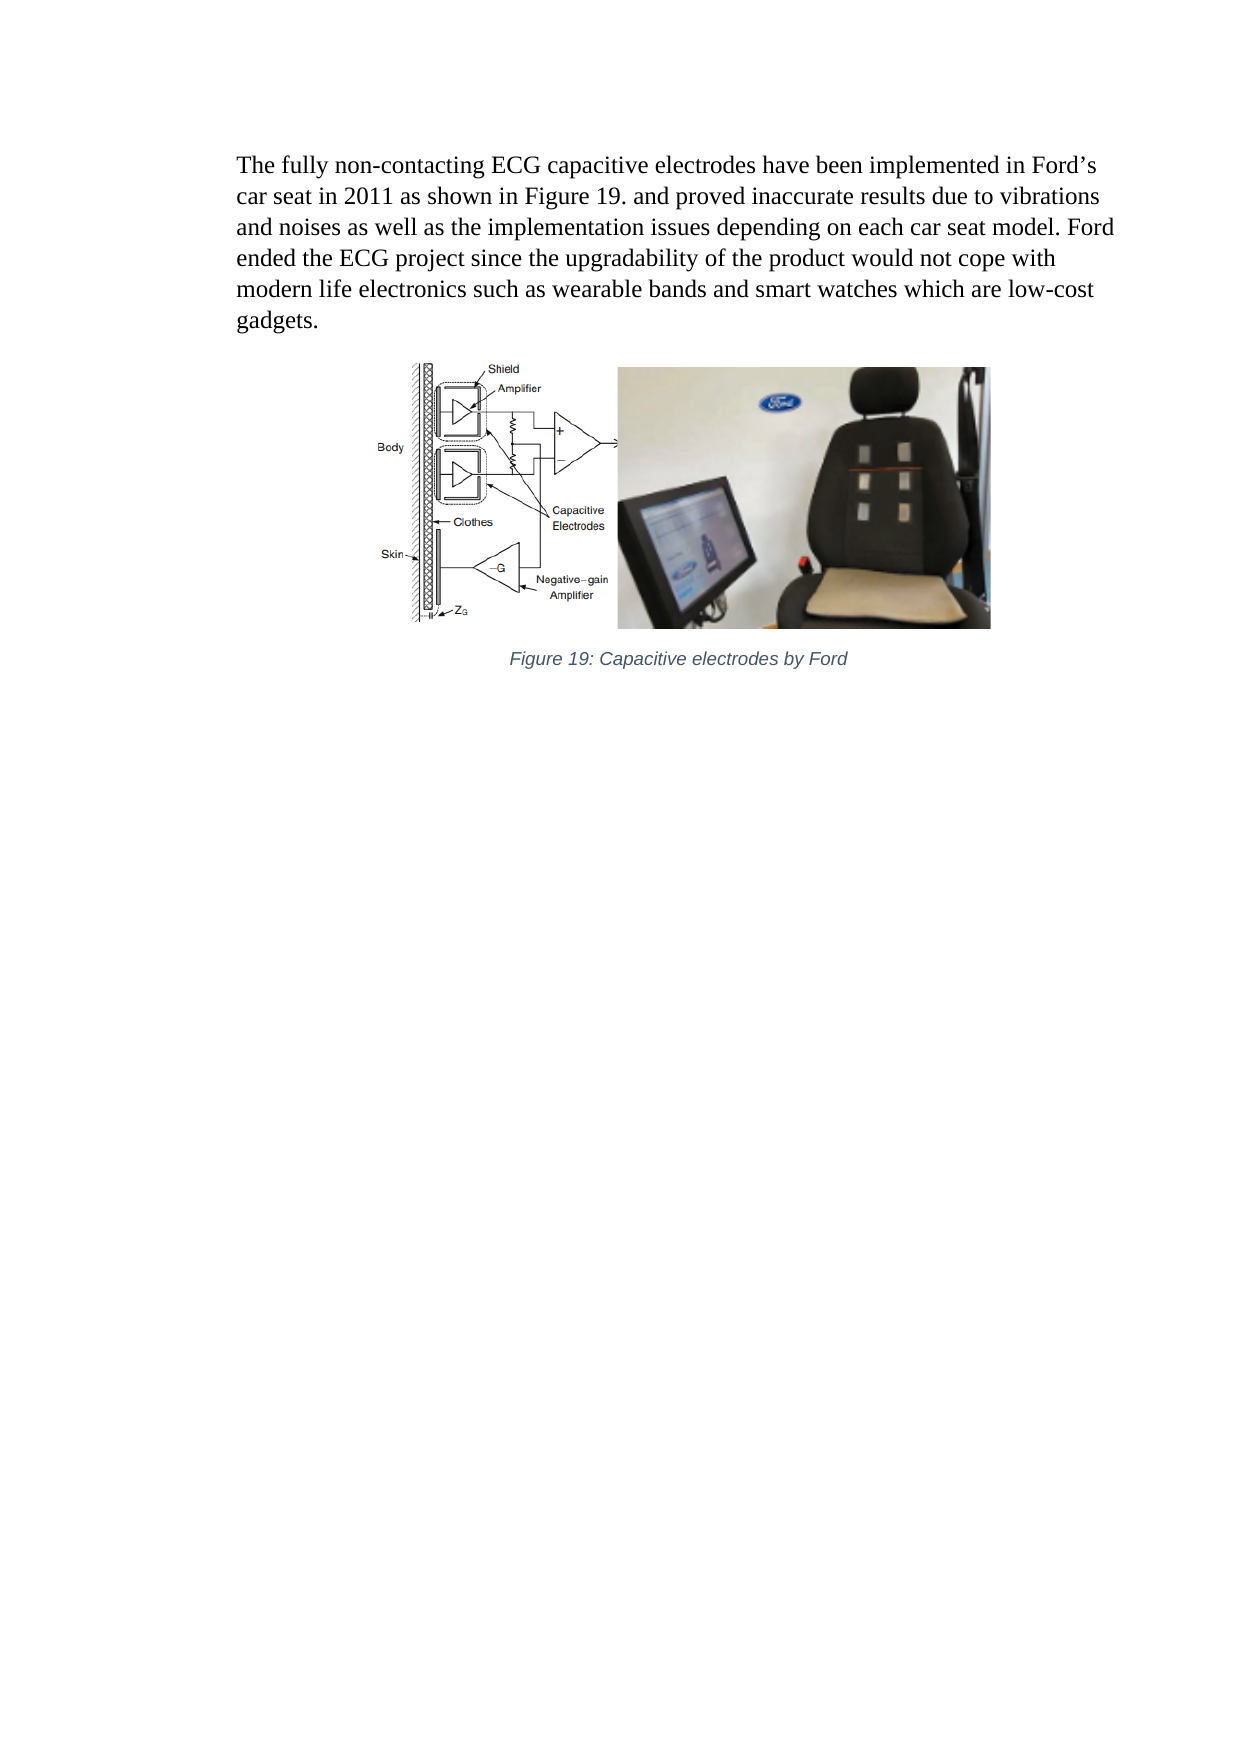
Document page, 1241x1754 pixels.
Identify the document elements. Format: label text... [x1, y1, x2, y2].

text The fully non-contacting ECG capacitive electrodes have been implemented in Ford’s car seat in 2011 as shown in Figure 19. and proved inaccurate results due to vibrations and noises as well as the implementation issues depending on each car seat model. Ford ended the ECG project since the upgradability of the product would not cope with modern life electronics such as wearable bands and smart watches which are low-cost gadgets. [236, 150, 1122, 334]
text Figure 19: Capacitive electrodes by Ford [236, 648, 1122, 669]
picture [367, 352, 991, 629]
